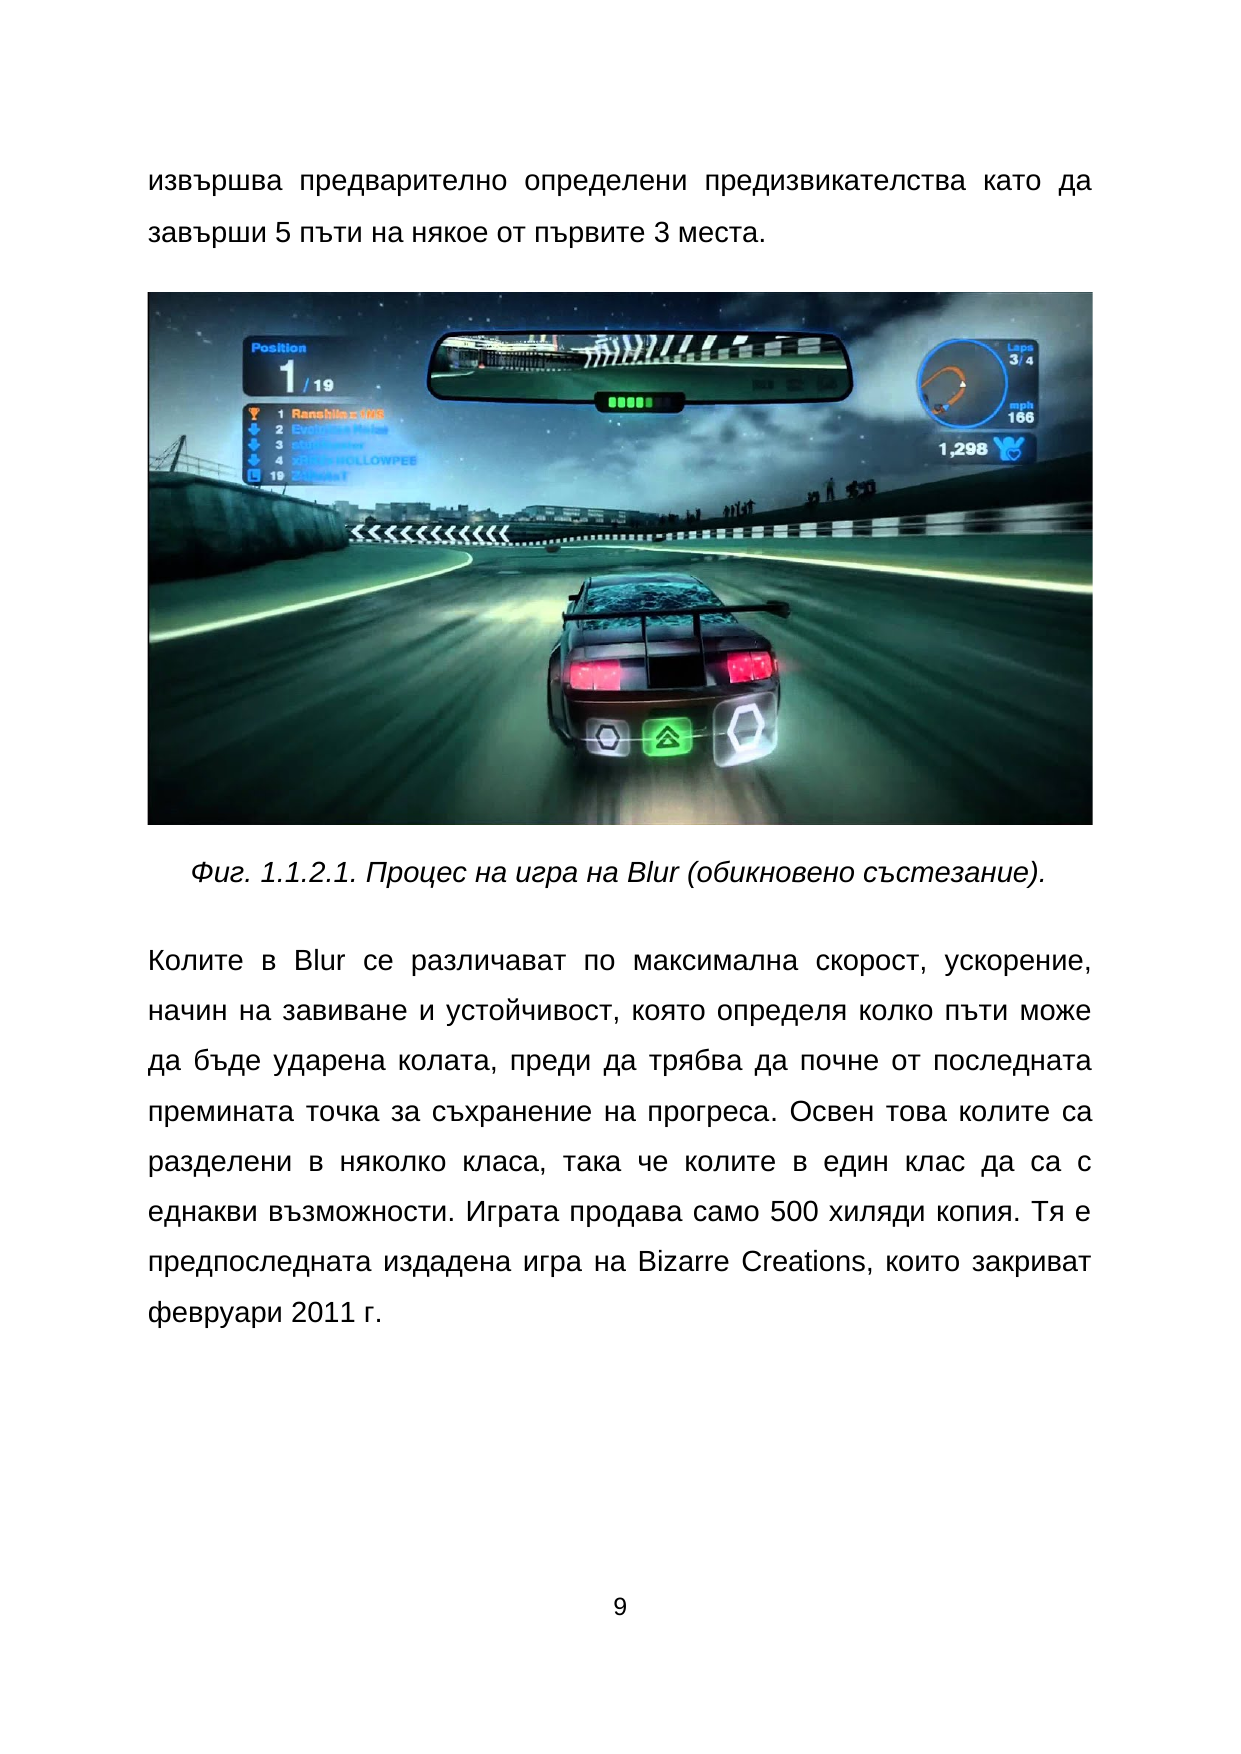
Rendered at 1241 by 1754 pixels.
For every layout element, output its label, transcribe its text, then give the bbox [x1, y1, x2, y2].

text Колите в Blur се различават по максимална скорост, ускорение, начин на завиване и устойчивост, която определя колко пъти може да бъде ударена колата, преди да трябва да почне от последната премината точка за съхранение на прогреса. Освен това колите са разделени в няколко класа, така че колите в един клас да са с еднакви възможности. Играта продава само 500 хиляди копия. Тя е предпоследната издадена игра на Bizarre Creations, които закриват февруари 2011 г. [148, 943, 1093, 1328]
picture [147, 292, 1093, 825]
text Фиг. 1.1.2.1. Процес на игра на Blur (обикновено състезание). [148, 855, 1093, 888]
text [148, 162, 1093, 249]
